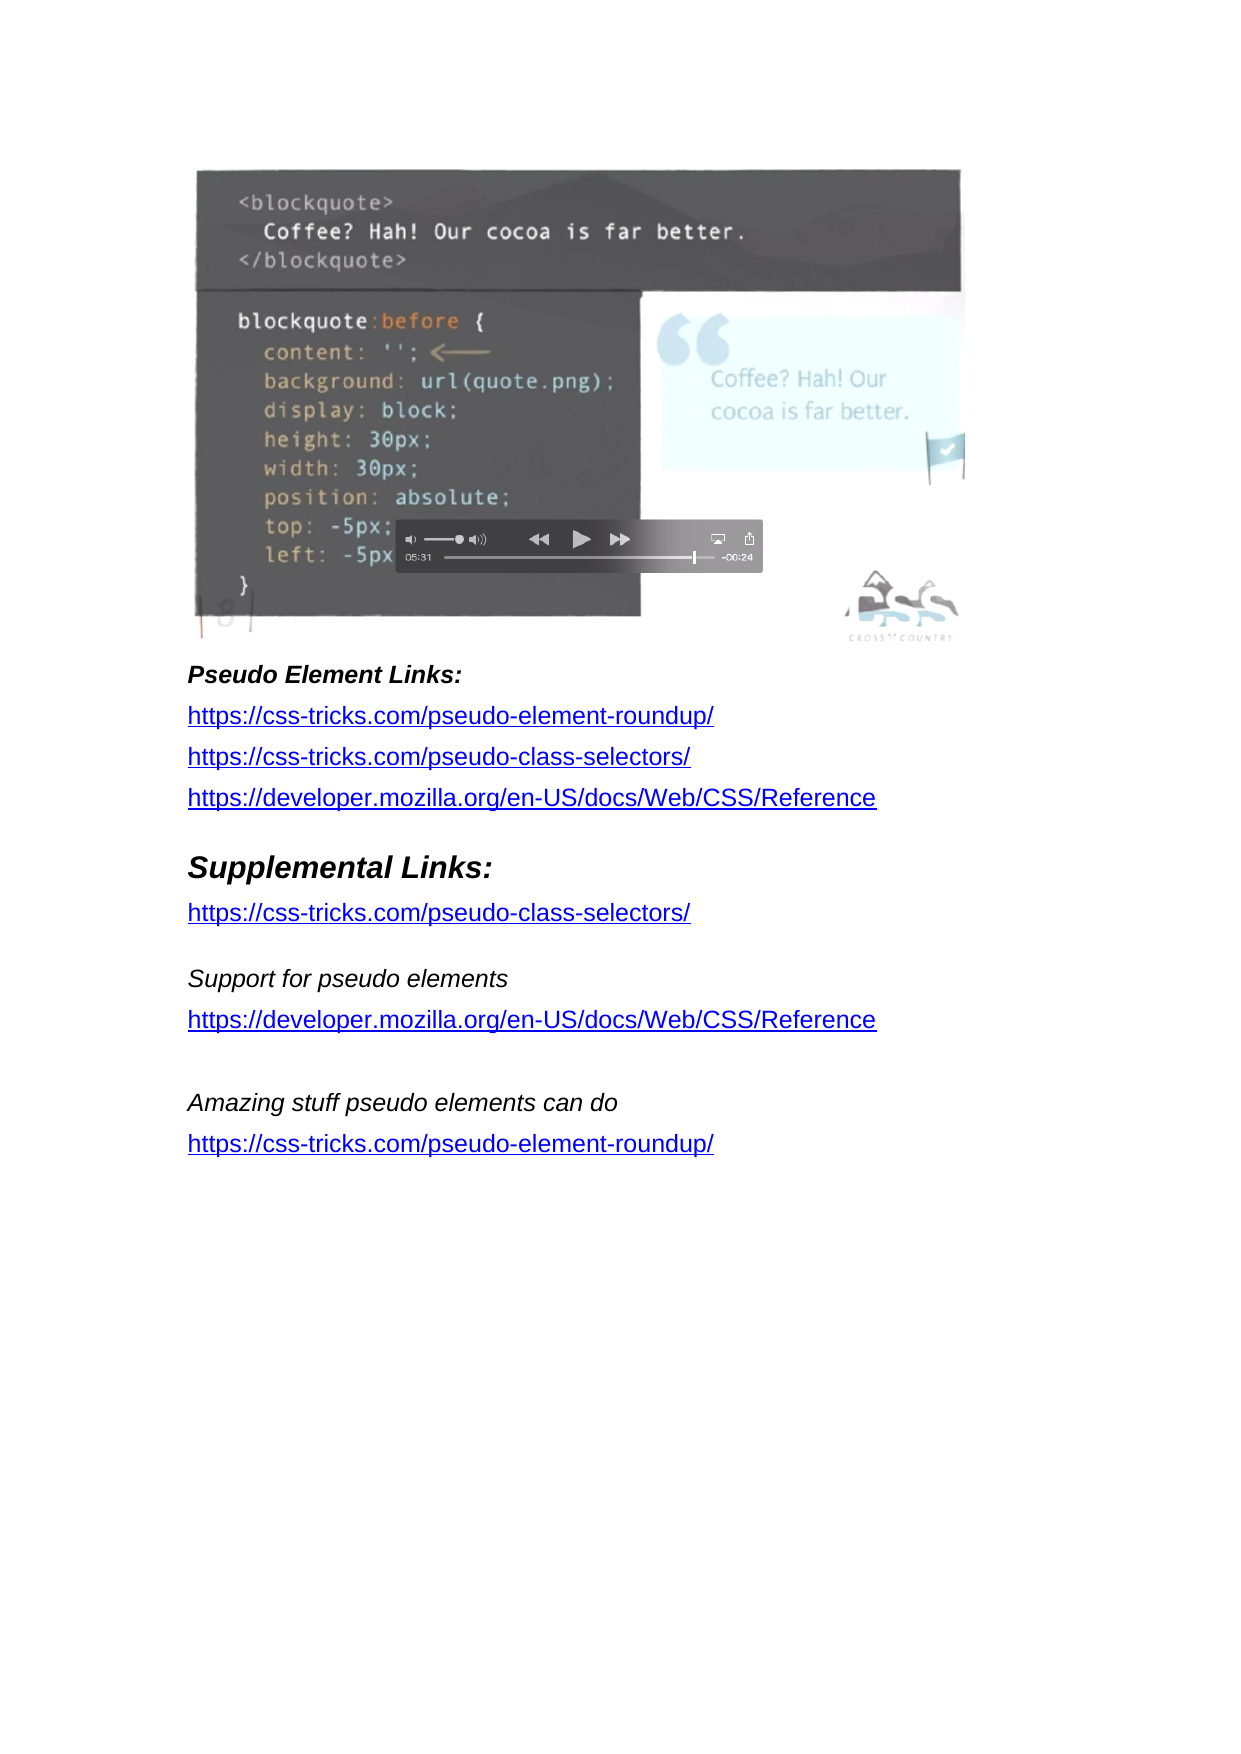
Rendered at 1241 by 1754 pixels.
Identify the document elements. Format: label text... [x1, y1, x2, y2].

text Amazing stuff pseudo elements can do [187, 1088, 1053, 1117]
text https://developer.mozilla.org/en-US/docs/Web/CSS/Reference [187, 1006, 1053, 1034]
text Supplemental Links: [187, 849, 1053, 886]
text https://css-tricks.com/pseudo-class-selectors/ [187, 742, 1053, 771]
text https://css-tricks.com/pseudo-element-roundup/ [187, 701, 1053, 729]
text https://css-tricks.com/pseudo-element-roundup/ [187, 1129, 1053, 1158]
picture [187, 150, 965, 647]
text https://developer.mozilla.org/en-US/docs/Web/CSS/Reference [187, 783, 1053, 812]
text Pseudo Element Links: [187, 659, 1053, 688]
text Support for pseudo elements [187, 964, 1053, 993]
text https://css-tricks.com/pseudo-class-selectors/ [187, 898, 1053, 927]
